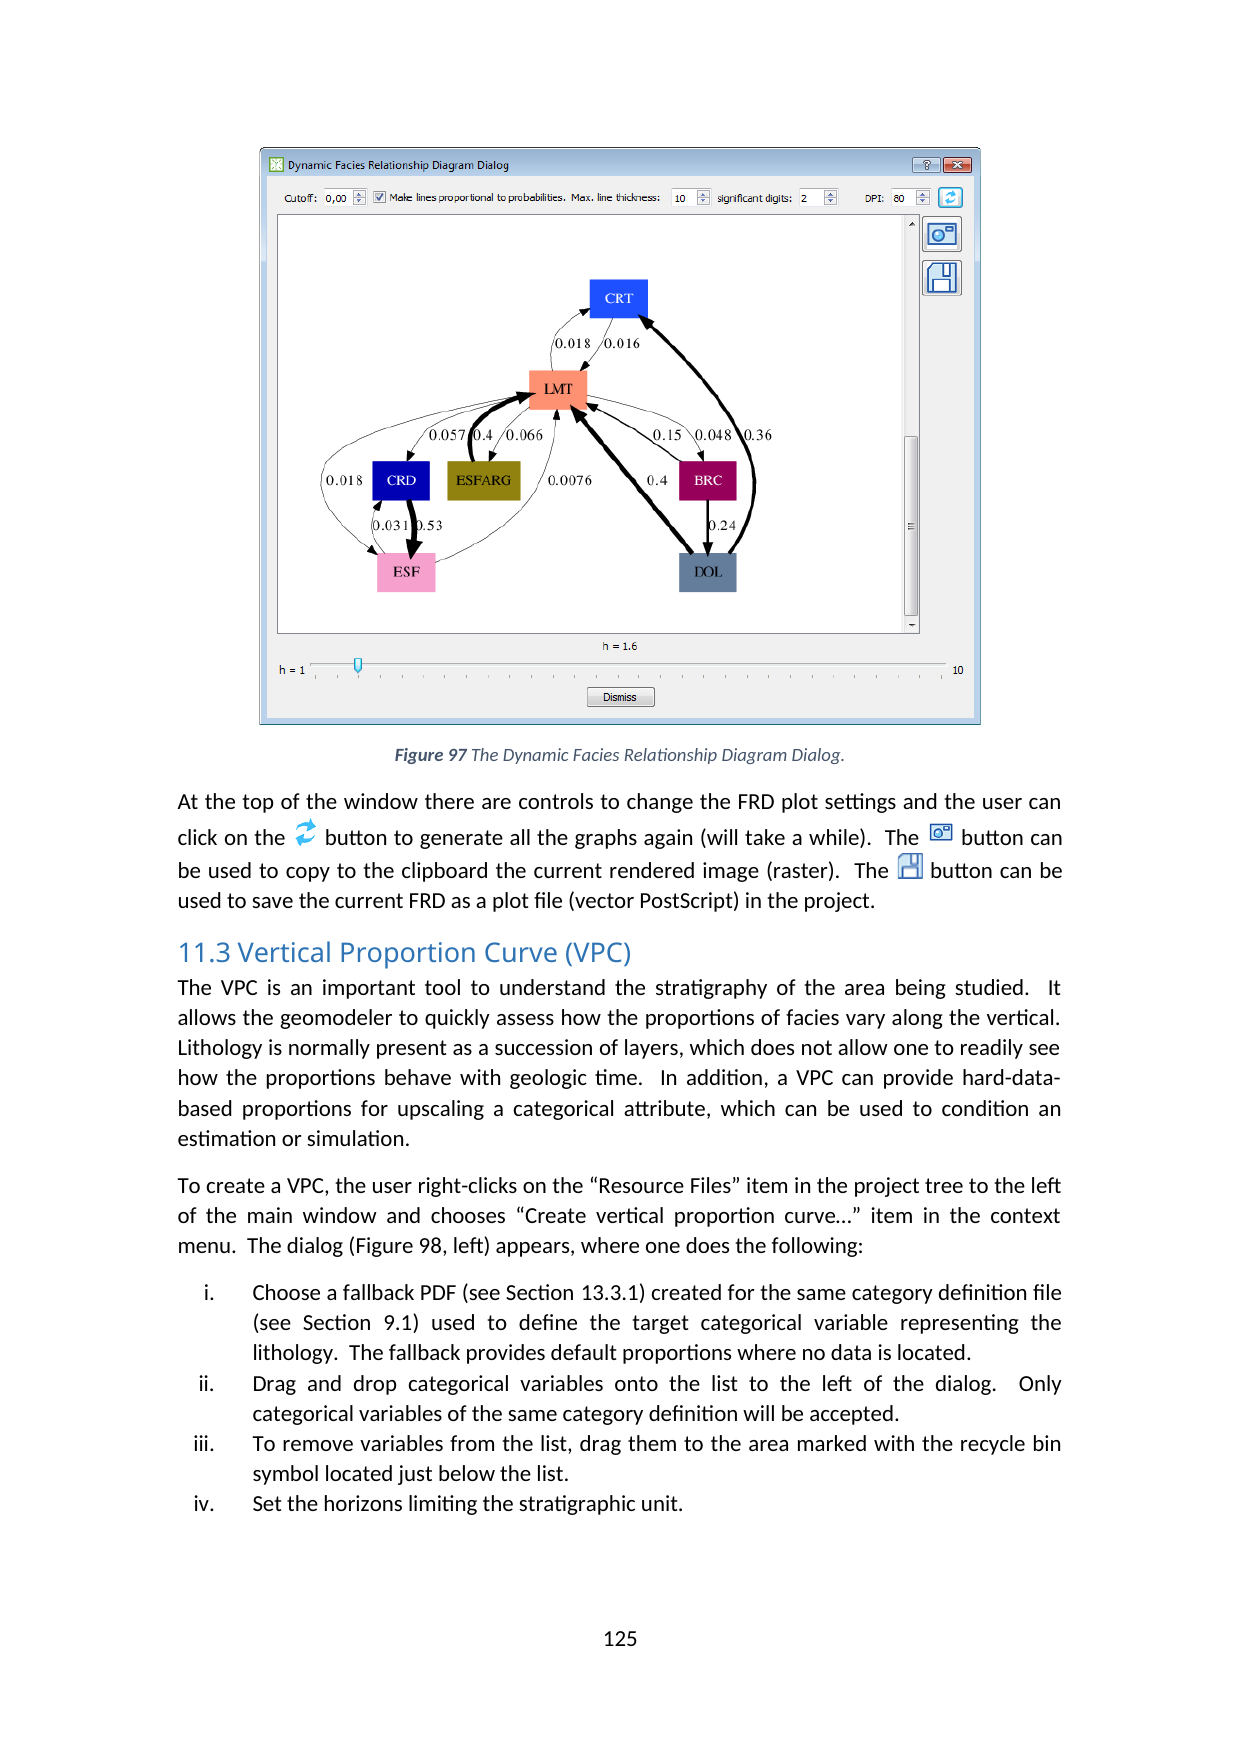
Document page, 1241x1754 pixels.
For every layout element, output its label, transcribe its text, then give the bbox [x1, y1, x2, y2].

picture [291, 818, 319, 846]
text The VPC is an important tool to understand the stratigraphy of the area being studied. It allows the geomodeler to quickly assess how the proportions of facies vary along the vertical. Lithology is normally present as a succession of layers, which does not allow one to readily see how the proportions behave with geologic time. In addition, a VPC can provide hard-data-based proportions for upscaling a categorical attribute, which can be used to condition an estimation or simulation. [177, 973, 1063, 1152]
picture [259, 147, 981, 725]
text At the top of the window there are controls to change the FRD plot settings and the user can click on the button to generate all the graphs again (will take a while). The button can be used to copy to the clipboard the current rendered image (raster). The button can be used to save the current FRD as a plot file (vector PostScript) in the project. [177, 787, 1063, 914]
list Drag and drop categorical variables onto the list to the left of the dialog. Only categorical variables of the same category definition will be accepted. [215, 1369, 1063, 1427]
picture [897, 853, 923, 879]
text To create a VPC, the user right-clicks on the “Resource Files” item in the project tree to the left of the main window and chooses “Create vertical proportion curve…” item in the context menu. The dialog (Figure 98, left) appears, where one does the following: [177, 1171, 1063, 1259]
list To remove variables from the list, drag them to the area marked with the recycle bin symbol located just below the list. [215, 1429, 1063, 1487]
list Set the horizons limiting the stratigraphic unit. [215, 1489, 1063, 1518]
text Figure 97 The Dynamic Facies Relationship Diagram Dialog. [177, 744, 1063, 767]
list Choose a fallback PDF (see Section 13.3.1) created for the same category definition file (see Section 9.1) used to define the target categorical variable representing the lithology. The fallback provides default proportions where no data is located. [215, 1278, 1063, 1367]
picture [927, 817, 955, 846]
subtitle Vertical Proportion Curve (VPC) [177, 933, 1063, 970]
